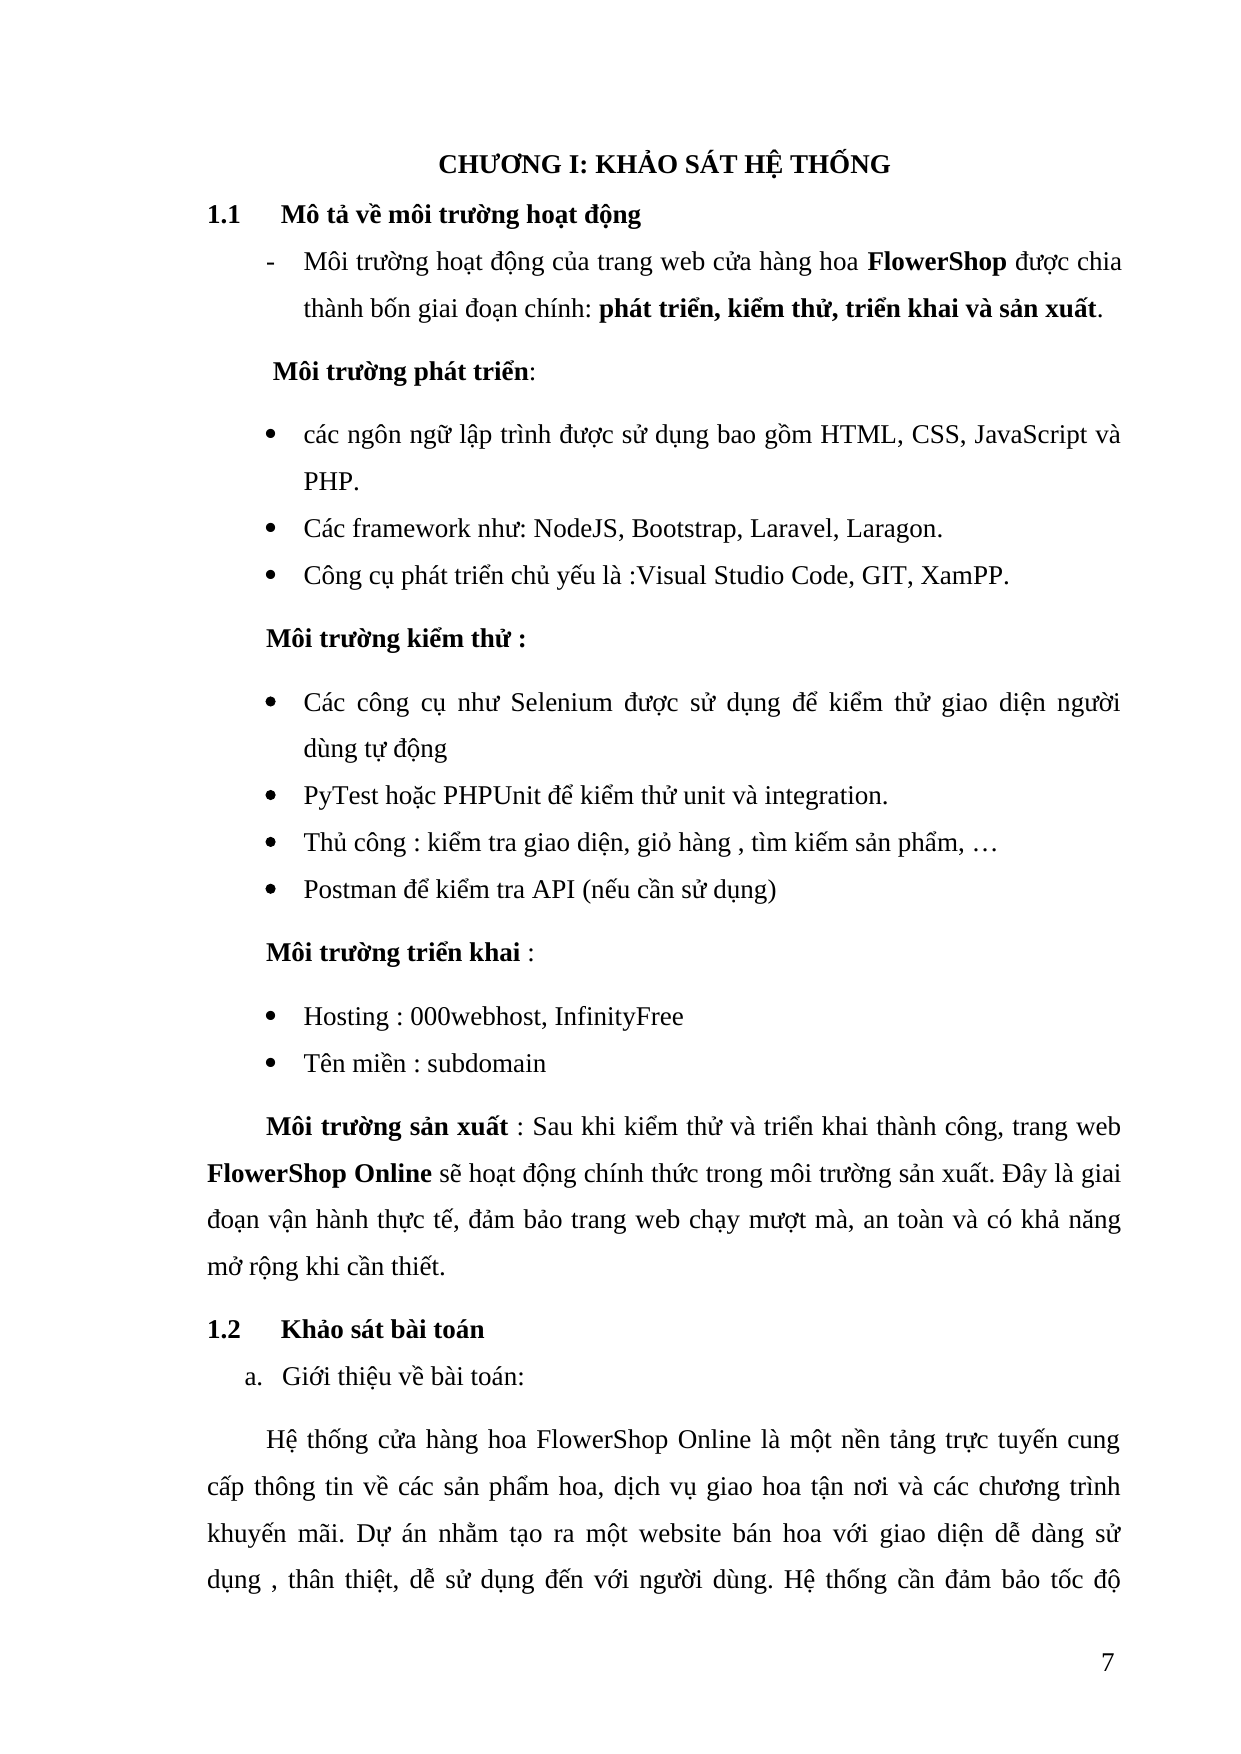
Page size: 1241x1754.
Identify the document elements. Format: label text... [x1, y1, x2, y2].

list Hosting : 000webhost, InfinityFree [266, 1000, 1122, 1031]
list Công cụ phát triển chủ yếu là :Visual Studio Code, GIT, XamPP. [266, 559, 1122, 590]
list Môi trường hoạt động của trang web cửa hàng hoa FlowerShop được chia thành bốn giai đoạn chính: phát triển, kiểm thử, triển khai và sản xuất. [266, 245, 1122, 323]
list Các framework như: NodeJS, Bootstrap, Laravel, Laragon. [266, 512, 1122, 543]
text Môi trường sản xuất : Sau khi kiểm thử và triển khai thành công, trang web FlowerShop Online sẽ hoạt động chính thức trong môi trường sản xuất. Đây là giai đoạn vận hành thực tế, đảm bảo trang web chạy mượt mà, an toàn và có khả năng mở rộng khi cần thiết. [207, 1110, 1122, 1281]
list Các công cụ như Selenium được sử dụng để kiểm thử giao diện người dùng tự động [266, 686, 1122, 764]
list PyTest hoặc PHPUnit để kiểm thử unit và integration. [266, 779, 1122, 810]
list Giới thiệu về bài toán: [244, 1360, 1122, 1391]
subtitle Mô tả về môi trường hoạt động [207, 198, 1122, 230]
list Tên miền : subdomain [266, 1047, 1122, 1078]
text Môi trường kiểm thử : [207, 622, 1122, 653]
list Thủ công : kiểm tra giao diện, giỏ hàng , tìm kiếm sản phẩm, … [266, 826, 1122, 857]
text Môi trường triển khai : [207, 936, 1122, 968]
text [207, 1423, 1122, 1595]
text Môi trường phát triển: [207, 355, 1122, 386]
list các ngôn ngữ lập trình được sử dụng bao gồm HTML, CSS, JavaScript và PHP. [266, 418, 1122, 496]
list Postman để kiểm tra API (nếu cần sử dụng) [266, 873, 1122, 904]
subtitle CHƯƠNG I: KHẢO SÁT HỆ THỐNG [207, 148, 1122, 179]
subtitle Khảo sát bài toán [207, 1313, 1122, 1345]
